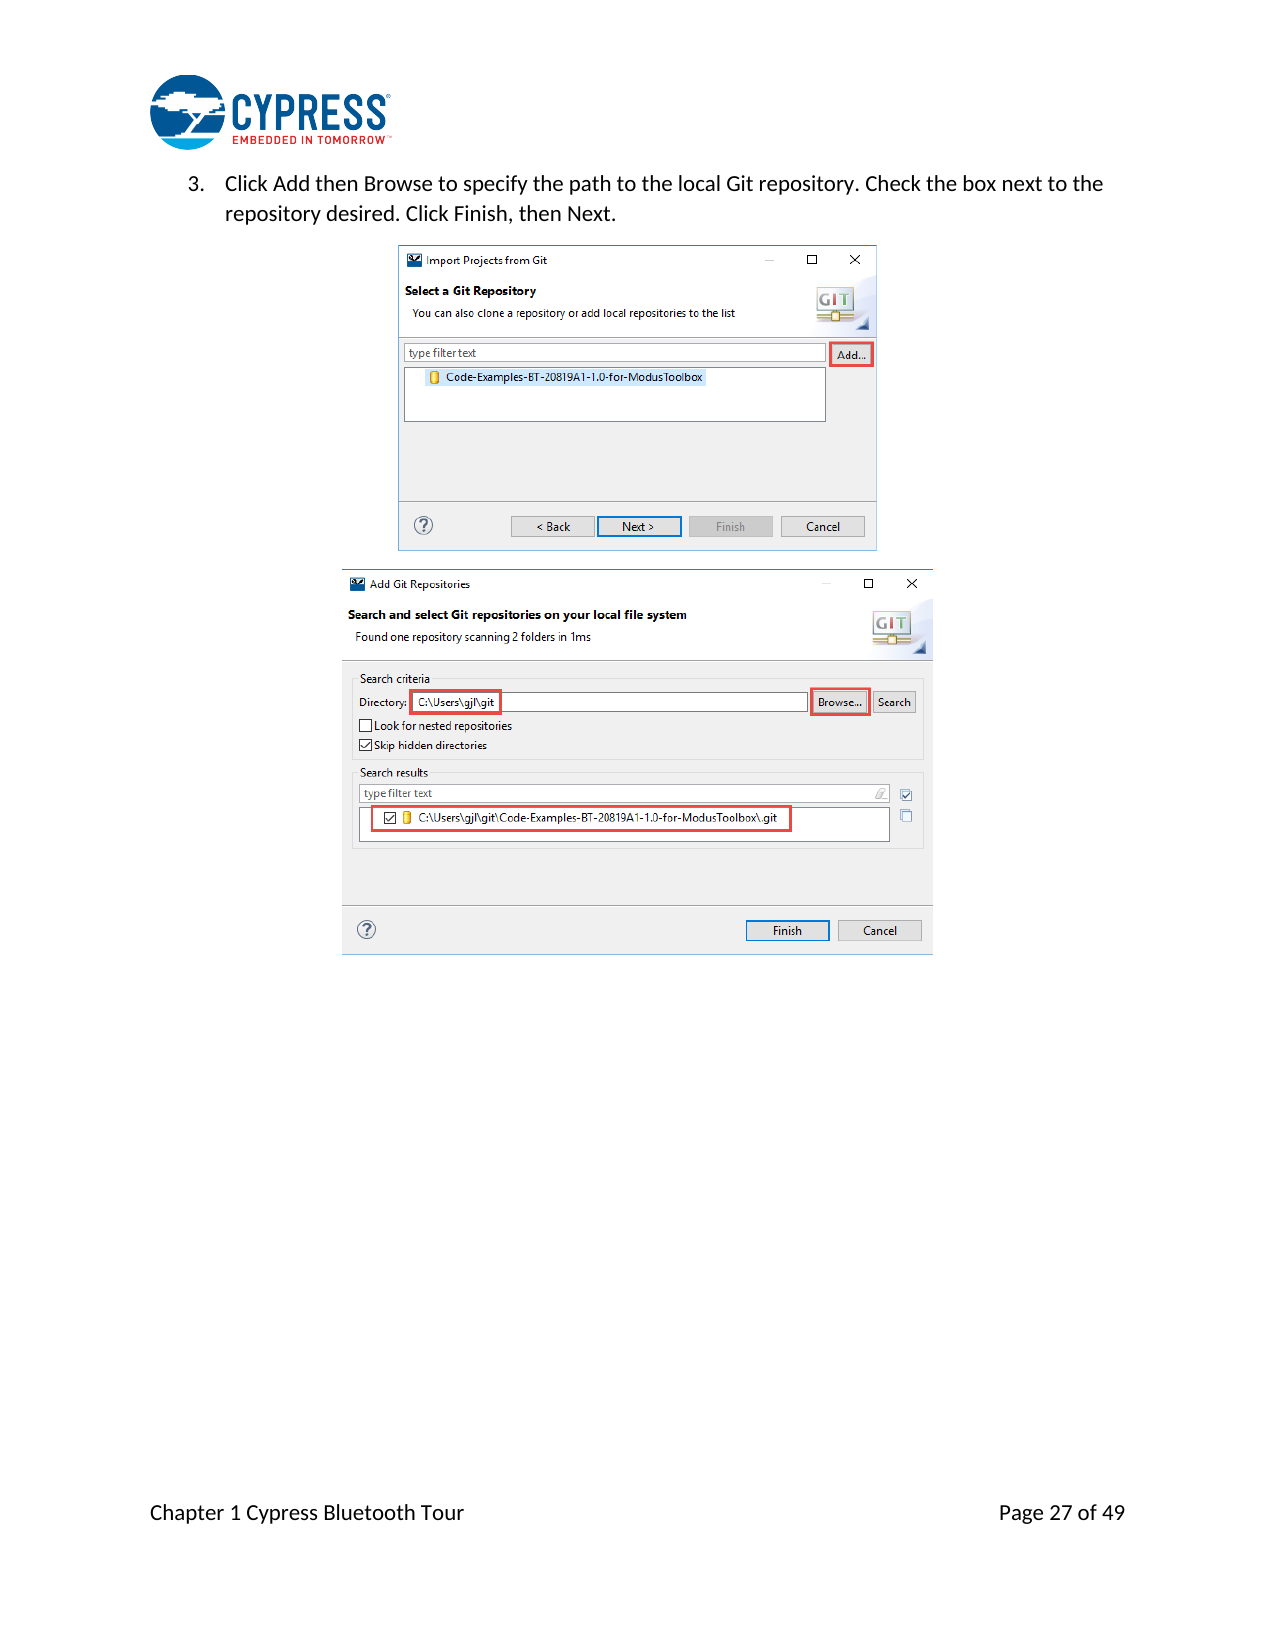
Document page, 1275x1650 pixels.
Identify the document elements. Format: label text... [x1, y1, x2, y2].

list Click Add then Browse to specify the path to the local Git repository. Check the box next to the repository desired. Click Finish, then Next. [187, 169, 1125, 227]
picture [150, 75, 392, 150]
picture [398, 245, 877, 551]
picture [342, 569, 933, 955]
